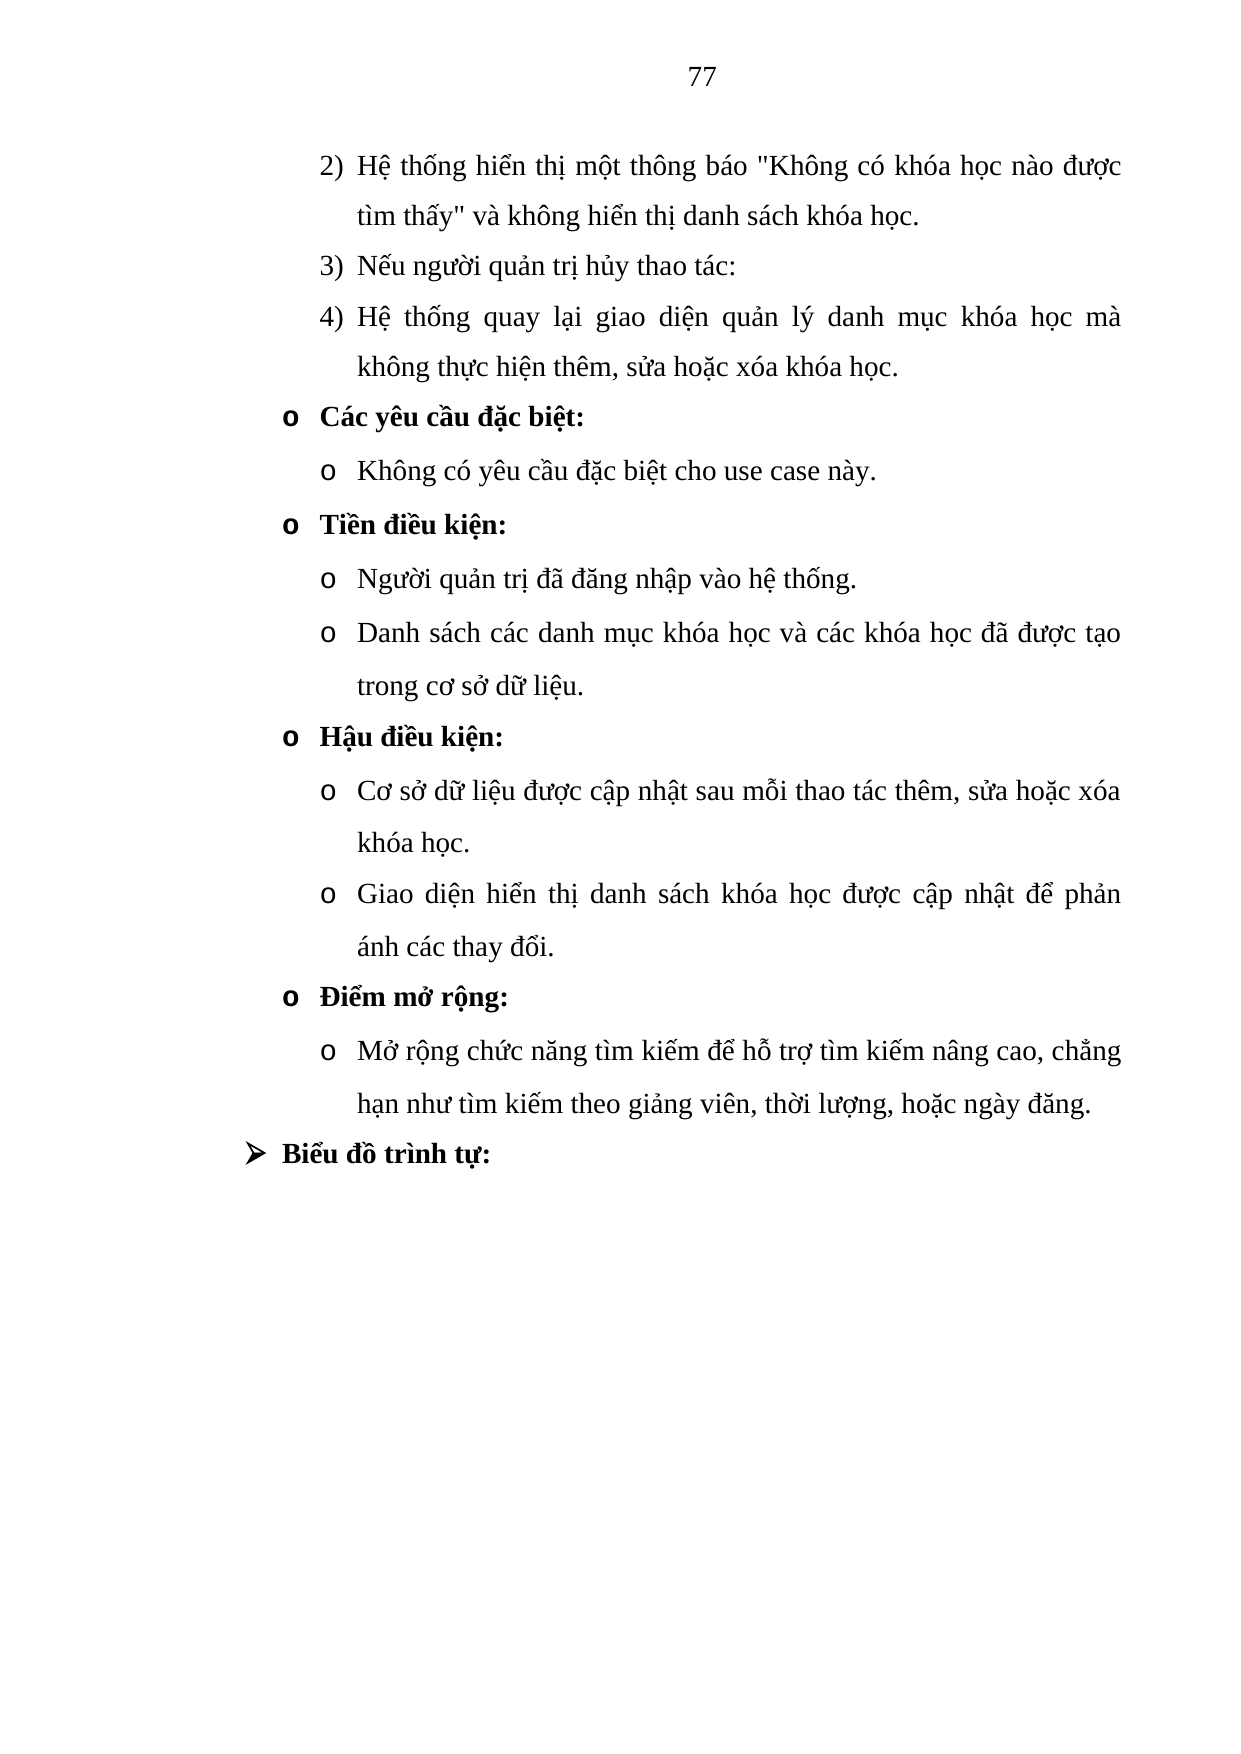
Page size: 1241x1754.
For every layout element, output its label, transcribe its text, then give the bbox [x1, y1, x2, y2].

list Người quản trị đã đăng nhập vào hệ thống. [319, 561, 1122, 597]
list Hệ thống quay lại giao diện quản lý danh mục khóa học mà không thực hiện thêm, sửa hoặc xóa khóa học. [319, 299, 1122, 382]
list Cơ sở dữ liệu được cập nhật sau mỗi thao tác thêm, sửa hoặc xóa khóa học. [319, 773, 1122, 859]
list Hậu điều kiện: [282, 719, 1122, 755]
list Hệ thống hiển thị một thông báo "Không có khóa học nào được tìm thấy" và không hiển thị danh sách khóa học. [319, 148, 1122, 232]
list Biểu đồ trình tự: [244, 1136, 1122, 1170]
list Danh sách các danh mục khóa học và các khóa học đã được tạo trong cơ sở dữ liệu. [319, 616, 1122, 702]
list Nếu người quản trị hủy thao tác: [319, 248, 1122, 282]
list Giao diện hiển thị danh sách khóa học được cập nhật để phản ánh các thay đổi. [319, 876, 1122, 962]
list Các yêu cầu đặc biệt: [282, 399, 1122, 435]
list Mở rộng chức năng tìm kiếm để hỗ trợ tìm kiếm nâng cao, chẳng hạn như tìm kiếm theo giảng viên, thời lượng, hoặc ngày đăng. [319, 1033, 1122, 1119]
list Tiền điều kiện: [282, 507, 1122, 543]
list Điểm mở rộng: [282, 979, 1122, 1015]
list Không có yêu cầu đặc biệt cho use case này. [319, 453, 1122, 489]
